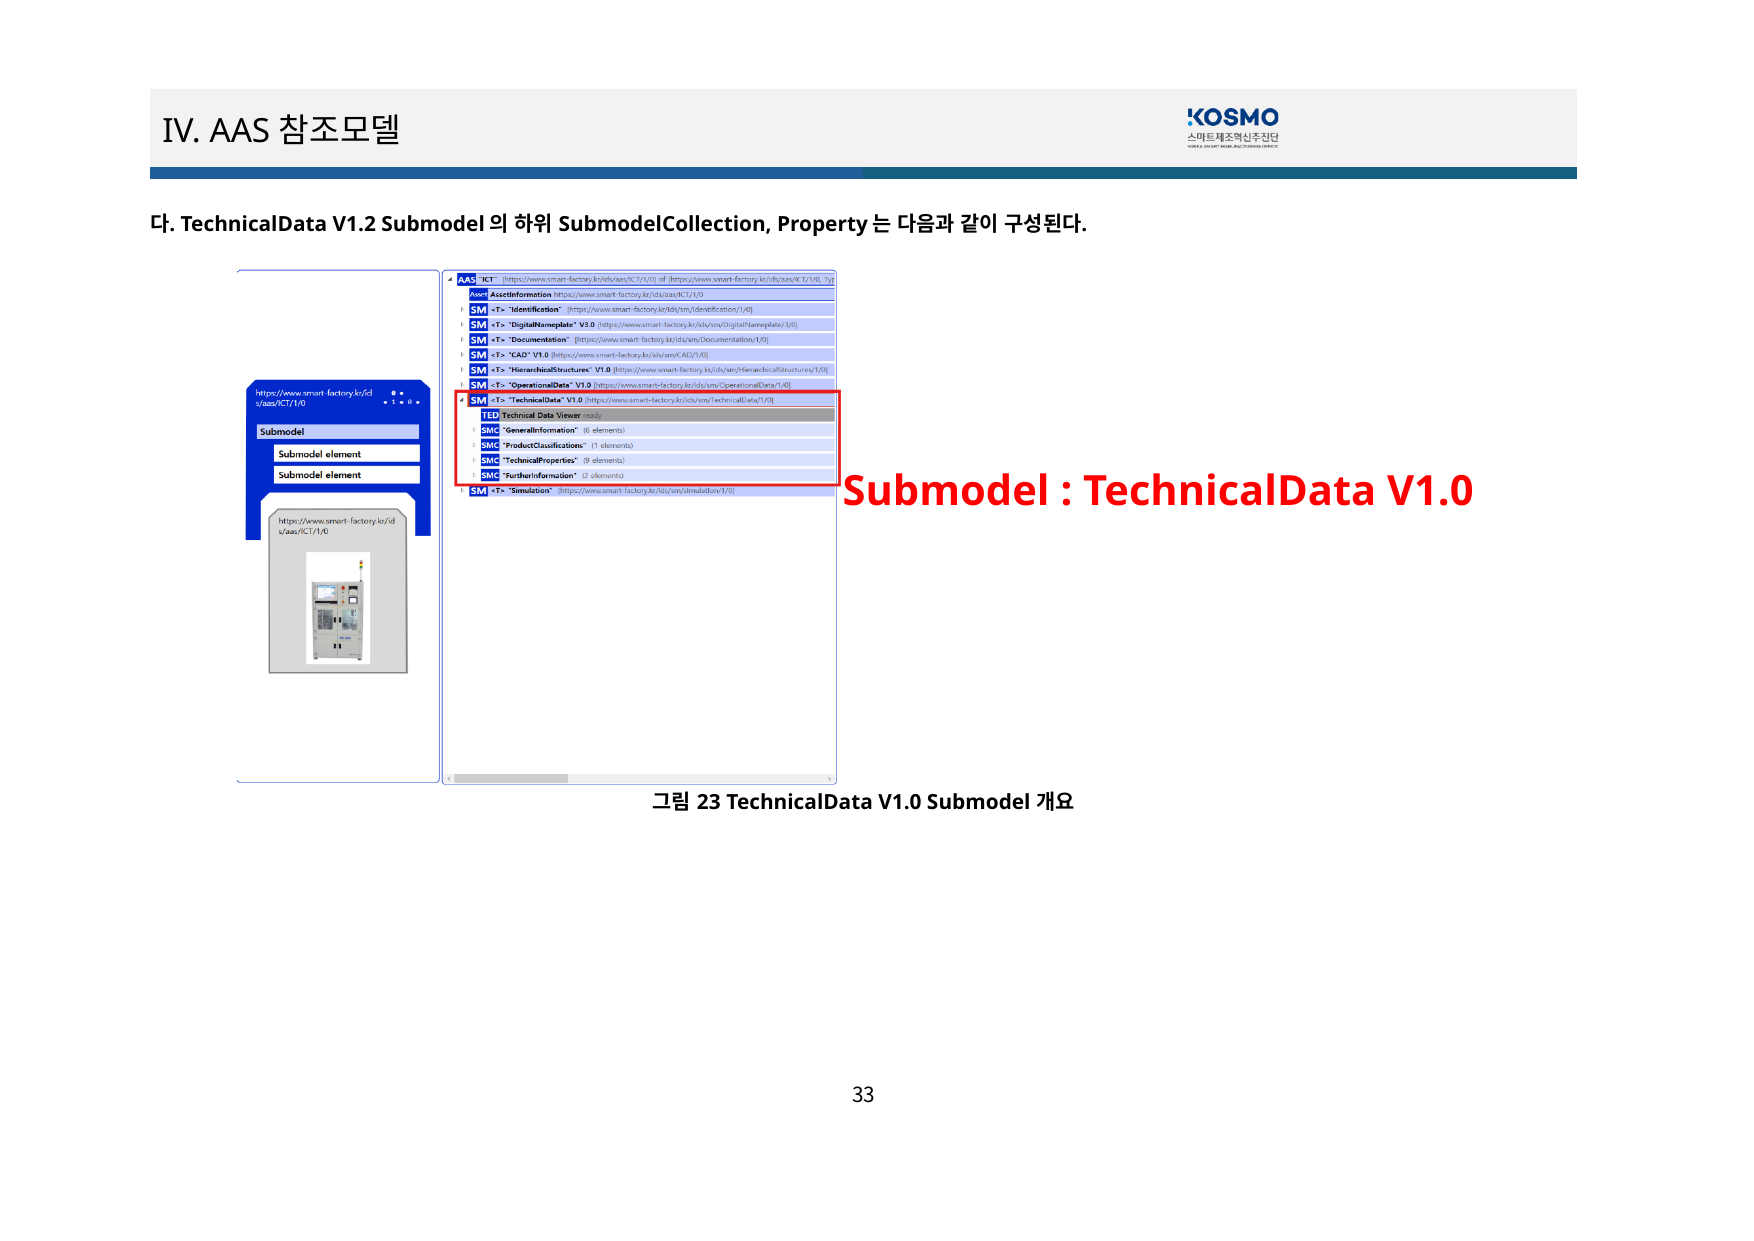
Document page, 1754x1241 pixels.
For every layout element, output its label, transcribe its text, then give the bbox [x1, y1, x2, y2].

picture [237, 269, 841, 785]
text 다. TechnicalData V1.2 Submodel의 하위 SubmodelCollection, Property는 다음과 같이 구성된다. [150, 207, 1577, 238]
picture [1187, 108, 1279, 148]
table_header 그림 23 TechnicalData V1.0 Submodel 개요 [150, 266, 1577, 847]
